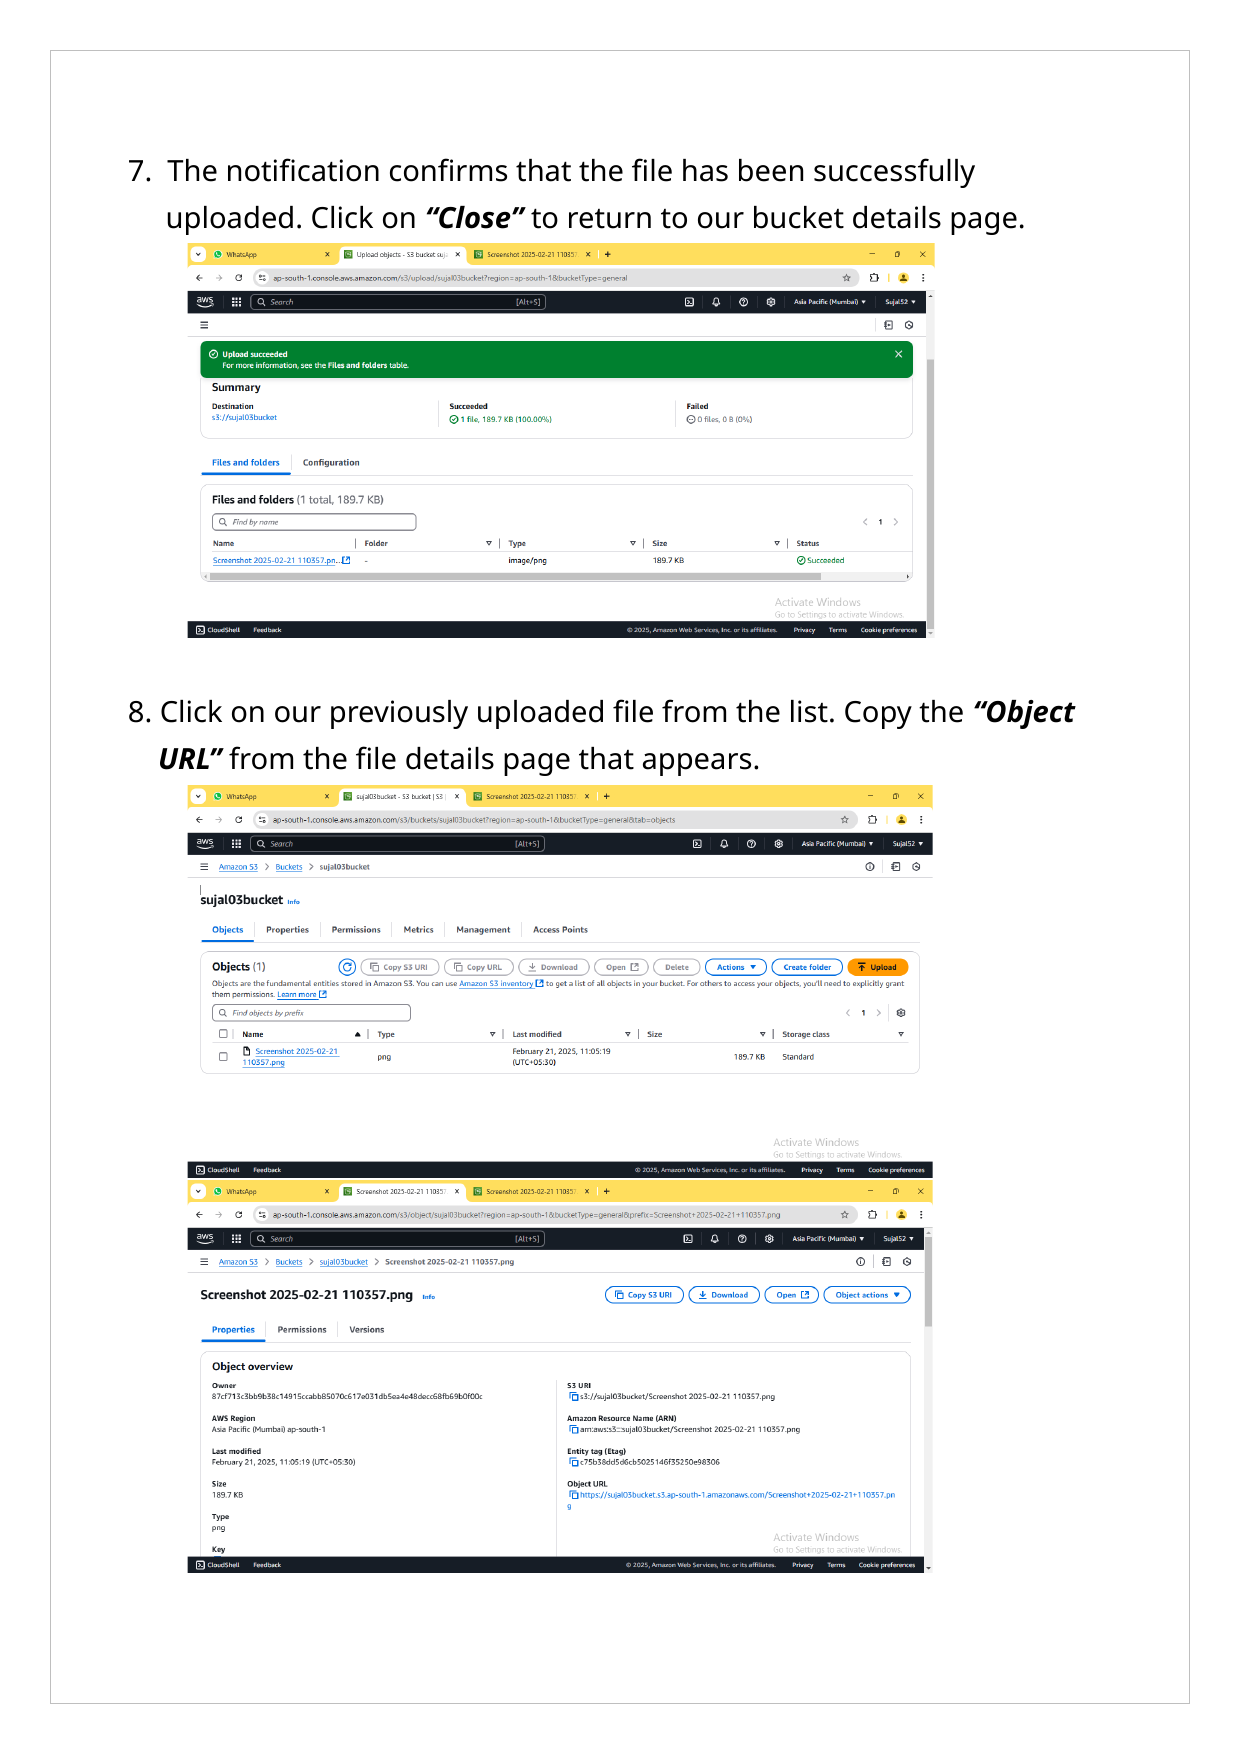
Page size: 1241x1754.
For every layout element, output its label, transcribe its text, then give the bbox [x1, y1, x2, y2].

text 8. Click on our previously uploaded file from the list. Copy the “Object [112, 691, 1128, 731]
text 7. The notification confirms that the file has been successfully [112, 150, 1128, 190]
text uploaded. Click on “Close” to return to our bucket details page. [112, 197, 1128, 237]
text URL” from the file details page that appears. [112, 738, 1128, 778]
picture [187, 1180, 933, 1573]
picture [187, 243, 935, 638]
picture [187, 785, 933, 1178]
